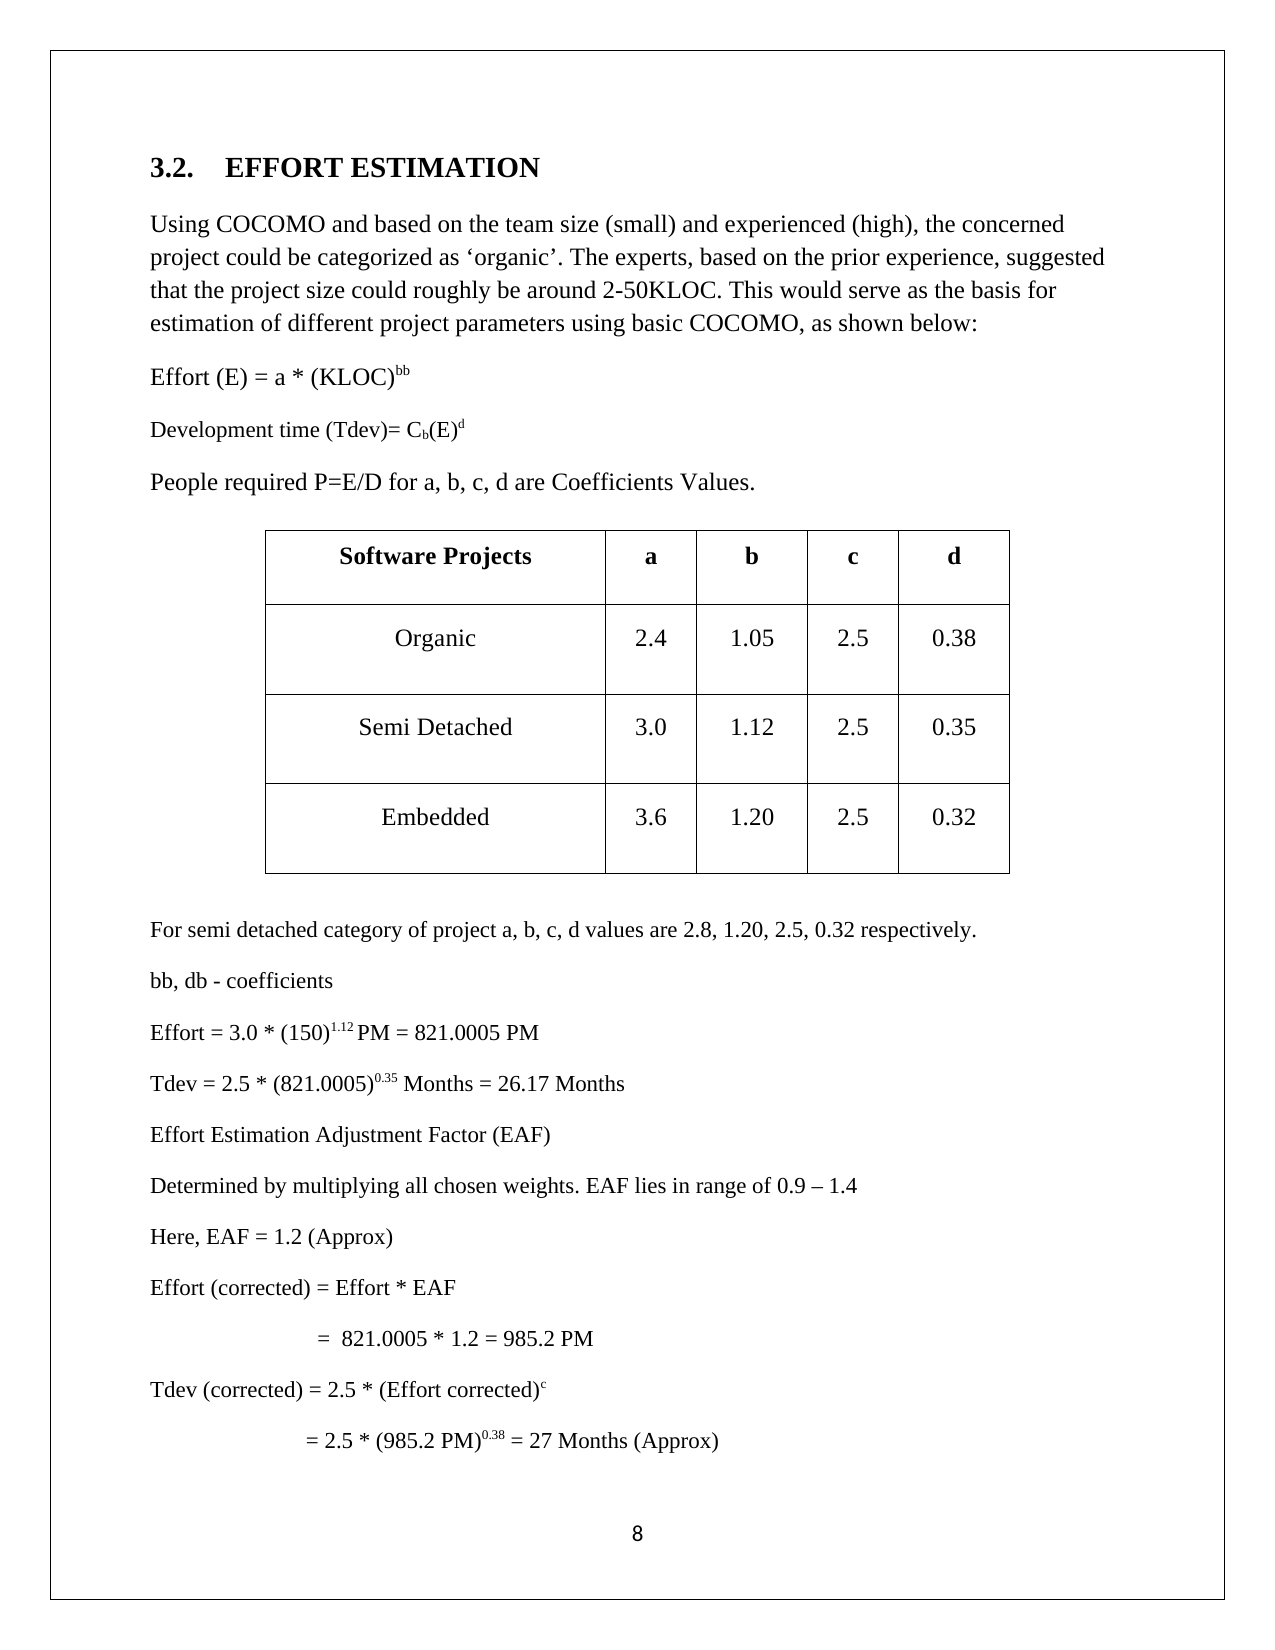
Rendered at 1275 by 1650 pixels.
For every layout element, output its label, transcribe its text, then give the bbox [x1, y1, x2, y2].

text Using COCOMO and based on the team size (small) and experienced (high), the concerned project could be categorized as ‘organic’. The experts, based on the prior experience, suggested that the project size could roughly be around 2-50KLOC. This would serve as the basis for estimation of different project parameters using basic COCOMO, as shown below: [150, 209, 1125, 337]
text bb, db - coefficients [150, 968, 1125, 994]
table_cell 0.35 [899, 695, 1009, 783]
table_cell 2.5 [808, 605, 898, 694]
list EFFORT ESTIMATION [150, 150, 1125, 183]
text People required P=E/D for a, b, c, d are Coefficients Values. [150, 467, 1125, 496]
text Tdev (corrected) = 2.5 * (Effort corrected)c [150, 1376, 1125, 1402]
table_cell 0.38 [899, 605, 1009, 694]
text Effort (E) = a * (KLOC)bb [150, 362, 1125, 391]
table_header c [808, 531, 898, 604]
table_cell 2.5 [808, 784, 898, 873]
table_header a [606, 531, 696, 604]
text Effort (corrected) = Effort * EAF [150, 1274, 1125, 1300]
text Tdev = 2.5 * (821.0005)0.35 Months = 26.17 Months [150, 1070, 1125, 1096]
table_header d [899, 531, 1009, 604]
table_cell 3.0 [606, 695, 696, 783]
table_cell 2.5 [808, 695, 898, 783]
text For semi detached category of project a, b, c, d values are 2.8, 1.20, 2.5, 0.32 respectively. [150, 917, 1125, 943]
table_cell 3.6 [606, 784, 696, 873]
table_cell 1.12 [697, 695, 807, 783]
table_header b [697, 531, 807, 604]
table_cell 1.20 [697, 784, 807, 873]
text Effort = 3.0 * (150)1.12 PM = 821.0005 PM [150, 1019, 1125, 1045]
text Effort Estimation Adjustment Factor (EAF) [150, 1121, 1125, 1147]
text Determined by multiplying all chosen weights. EAF lies in range of 0.9 – 1.4 [150, 1172, 1125, 1198]
table_cell Embedded [266, 784, 605, 873]
text Development time (Tdev)= Cb(E)d [150, 416, 1125, 442]
table_cell 2.4 [606, 605, 696, 694]
table_cell Semi Detached [266, 695, 605, 783]
text = 2.5 * (985.2 PM)0.38 = 27 Months (Approx) [150, 1427, 1125, 1453]
text Here, EAF = 1.2 (Approx) [150, 1223, 1125, 1249]
table_header Software Projects [266, 531, 605, 604]
table_cell 0.32 [899, 784, 1009, 873]
text = 821.0005 * 1.2 = 985.2 PM [150, 1325, 1125, 1351]
table_cell Organic [266, 605, 605, 694]
table_cell 1.05 [697, 605, 807, 694]
